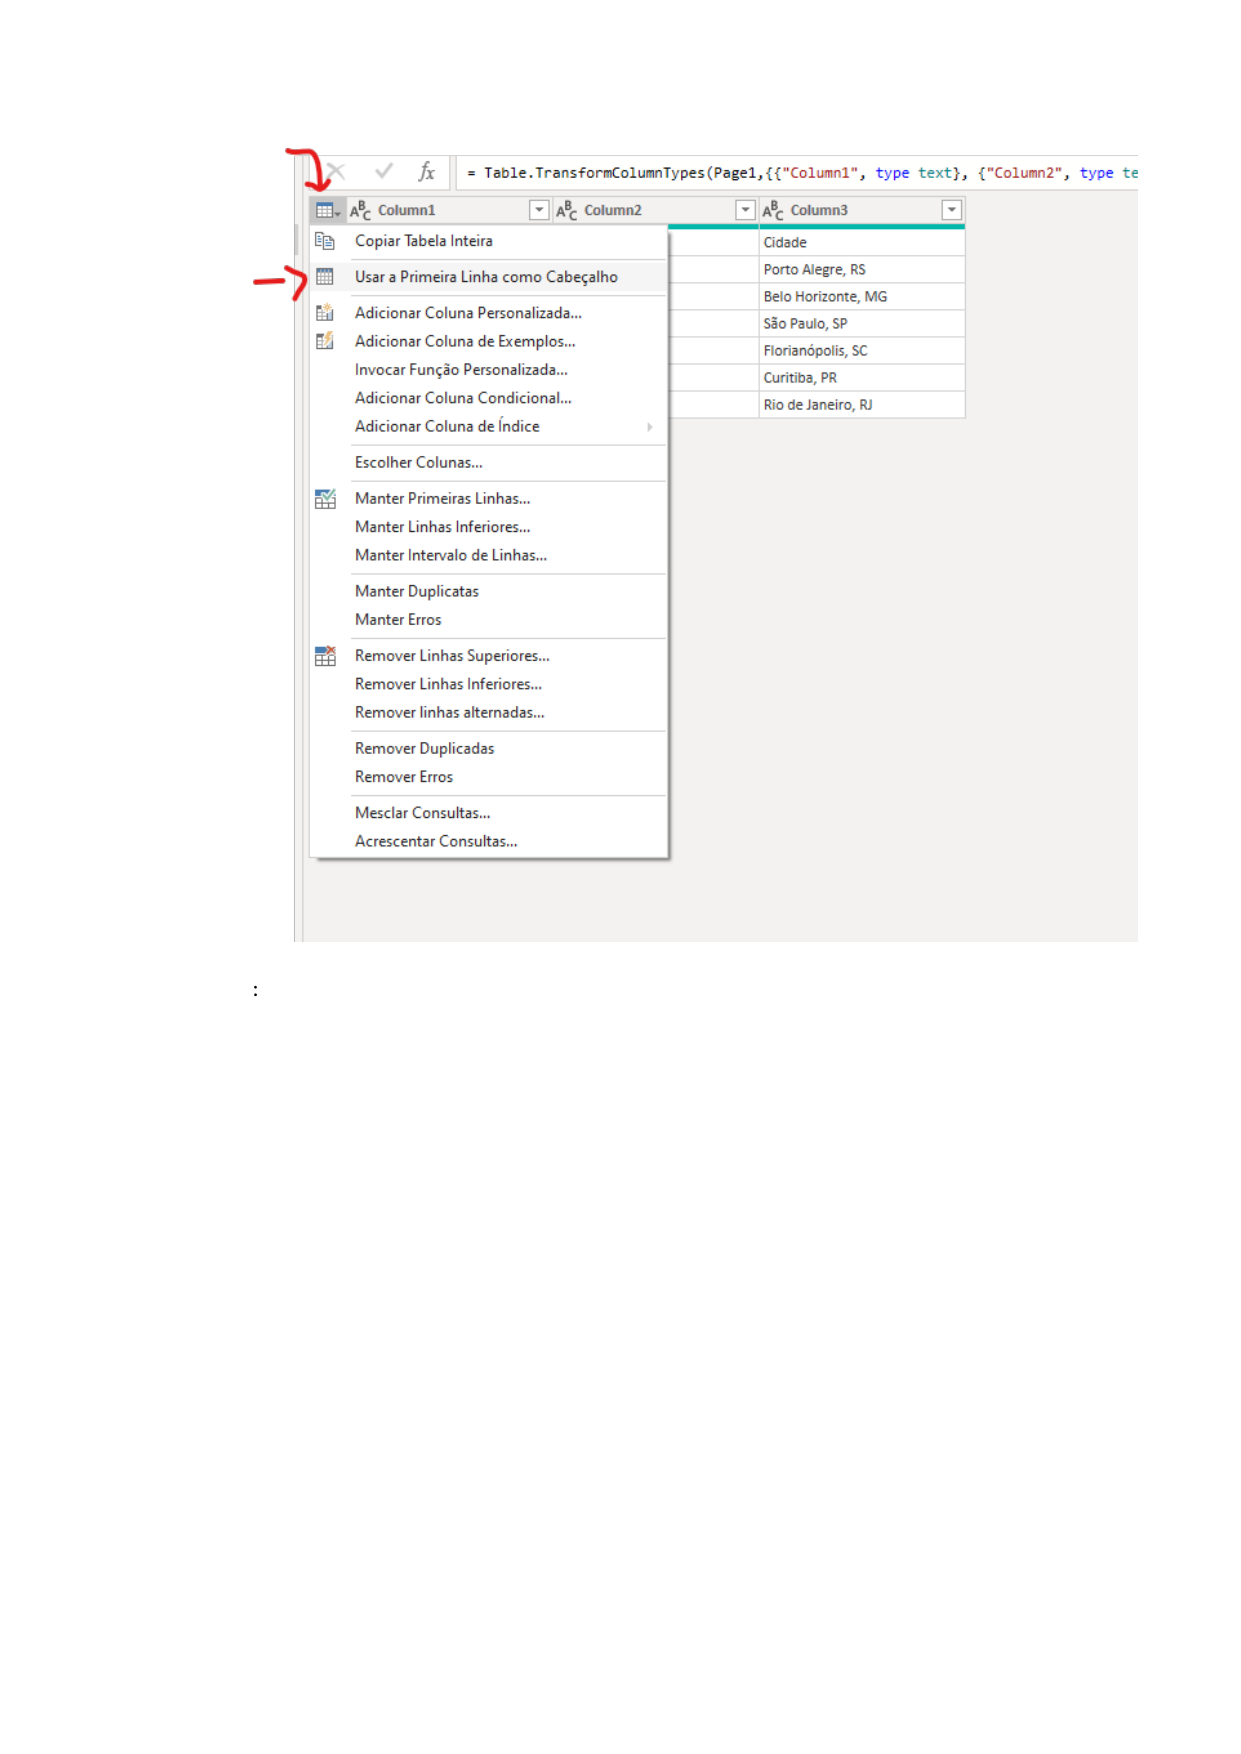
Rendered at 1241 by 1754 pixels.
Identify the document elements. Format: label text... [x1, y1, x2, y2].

list : [252, 974, 1063, 1002]
picture [252, 147, 1138, 942]
